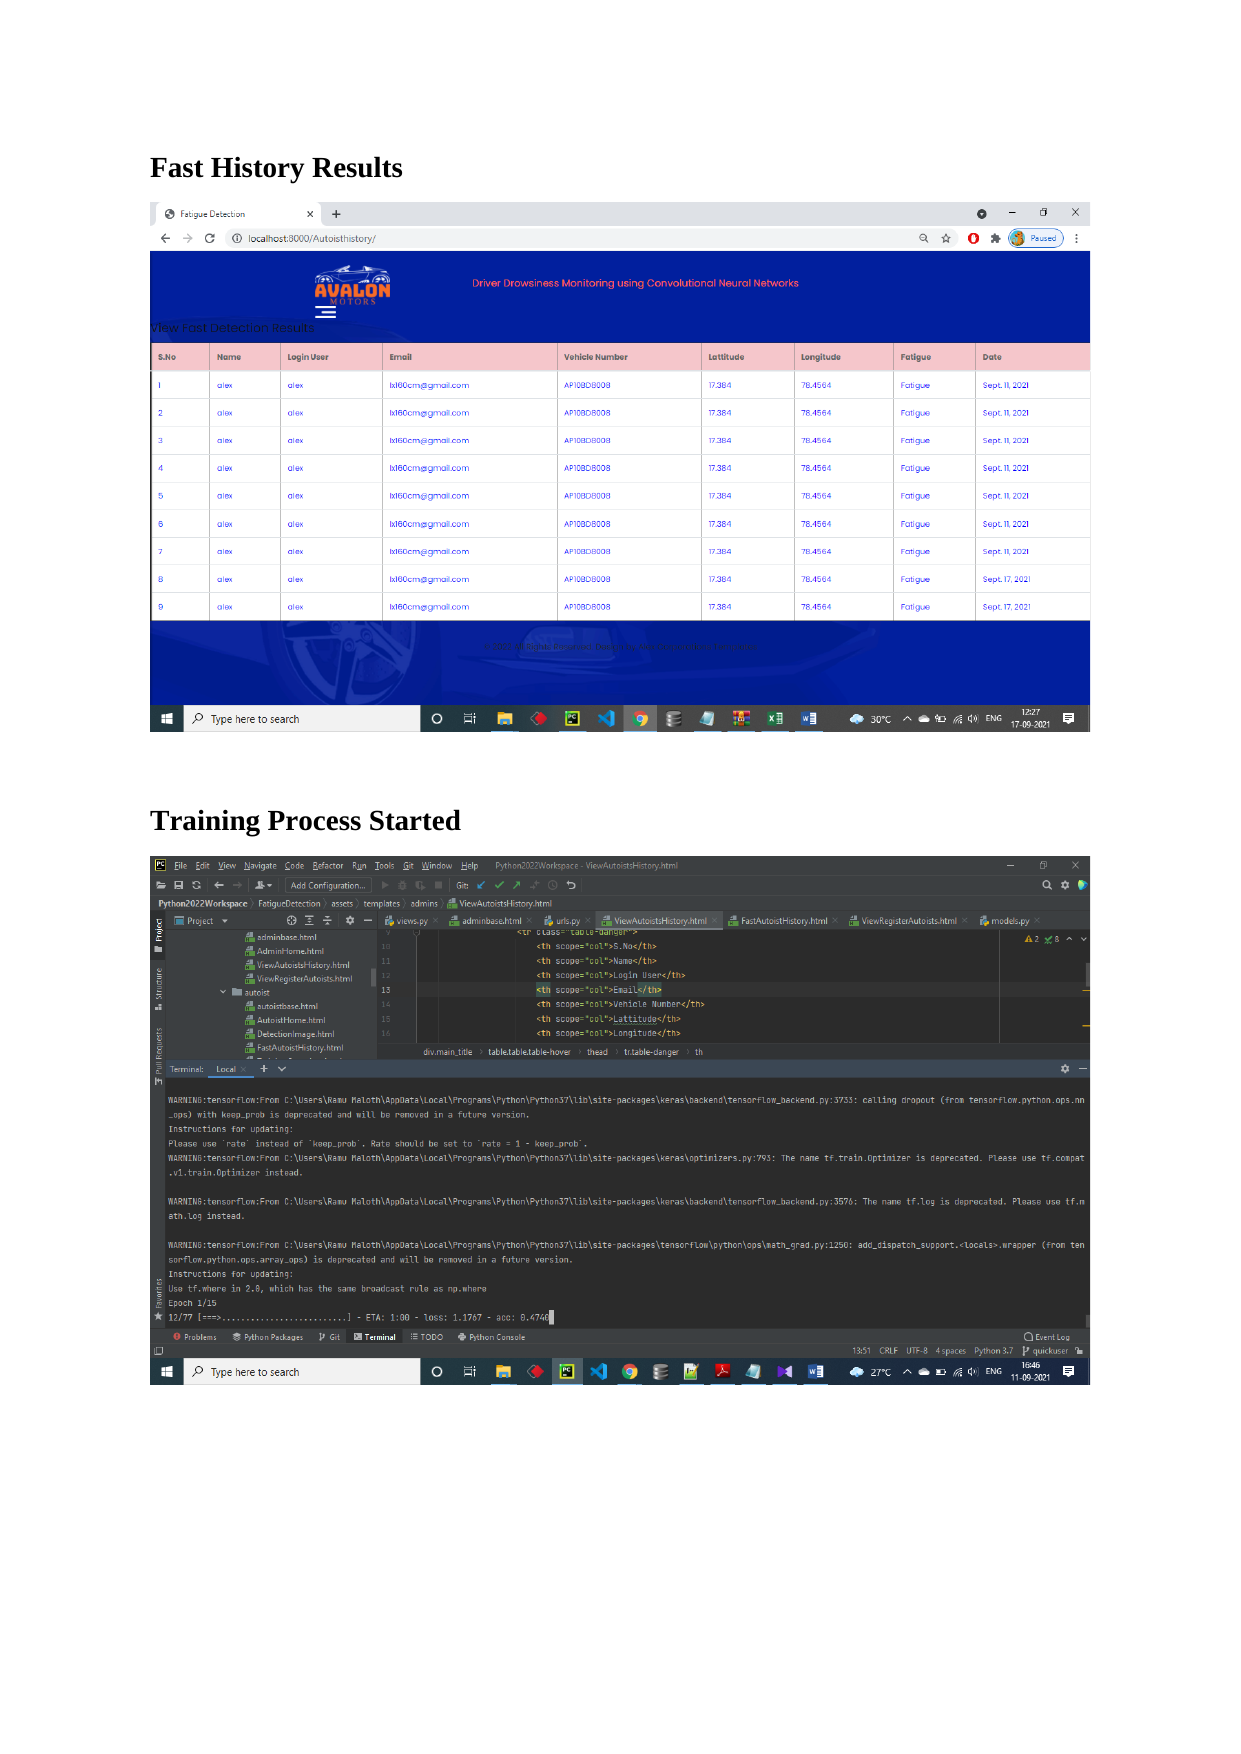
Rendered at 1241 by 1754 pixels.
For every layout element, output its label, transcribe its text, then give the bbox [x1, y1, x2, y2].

picture [150, 856, 1091, 1385]
text Training Process Started [150, 803, 1090, 837]
picture [150, 202, 1091, 732]
text Fast History Results [150, 150, 1090, 183]
